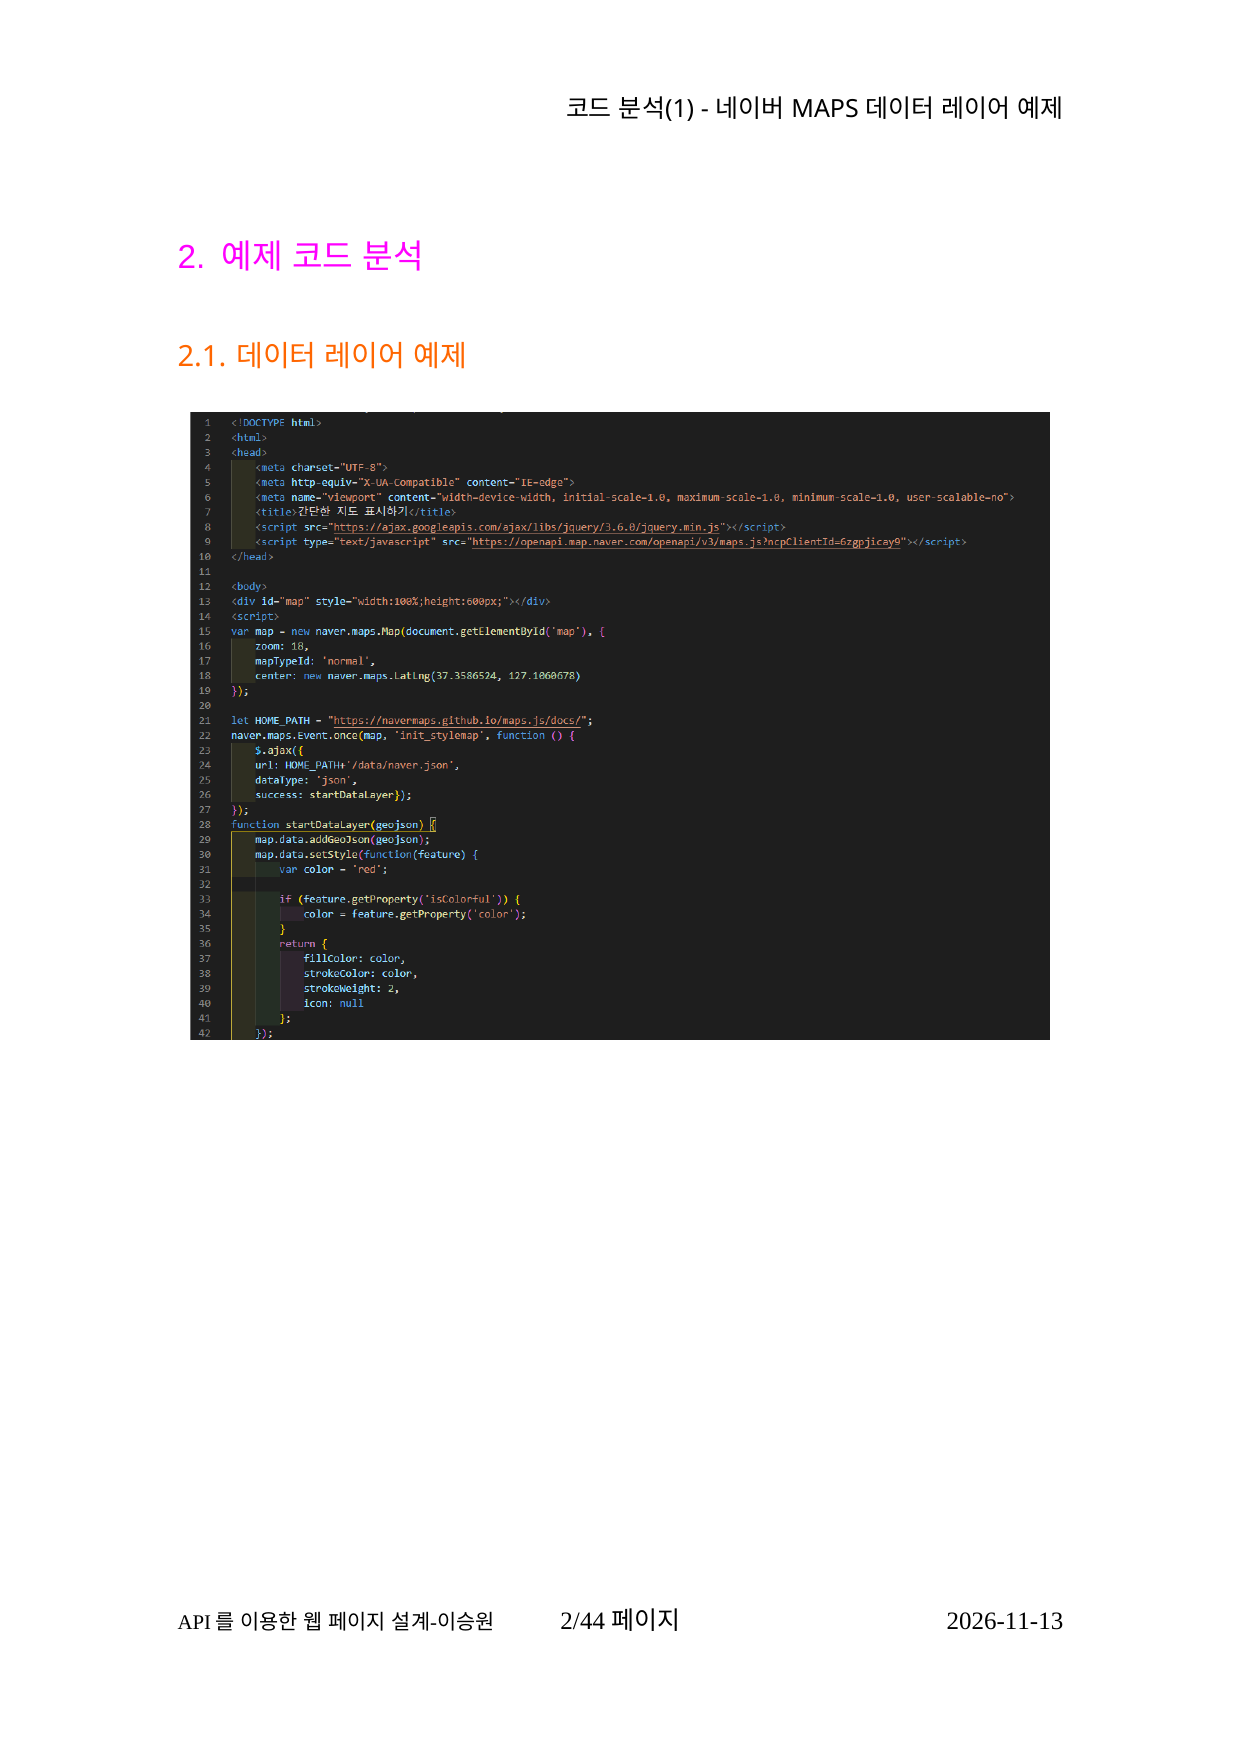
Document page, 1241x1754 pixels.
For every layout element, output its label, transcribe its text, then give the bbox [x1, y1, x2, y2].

subtitle 데이터 레이어 예제 [177, 316, 1063, 391]
subtitle 예제 코드 분석 [177, 217, 1063, 292]
picture [190, 412, 1050, 1040]
